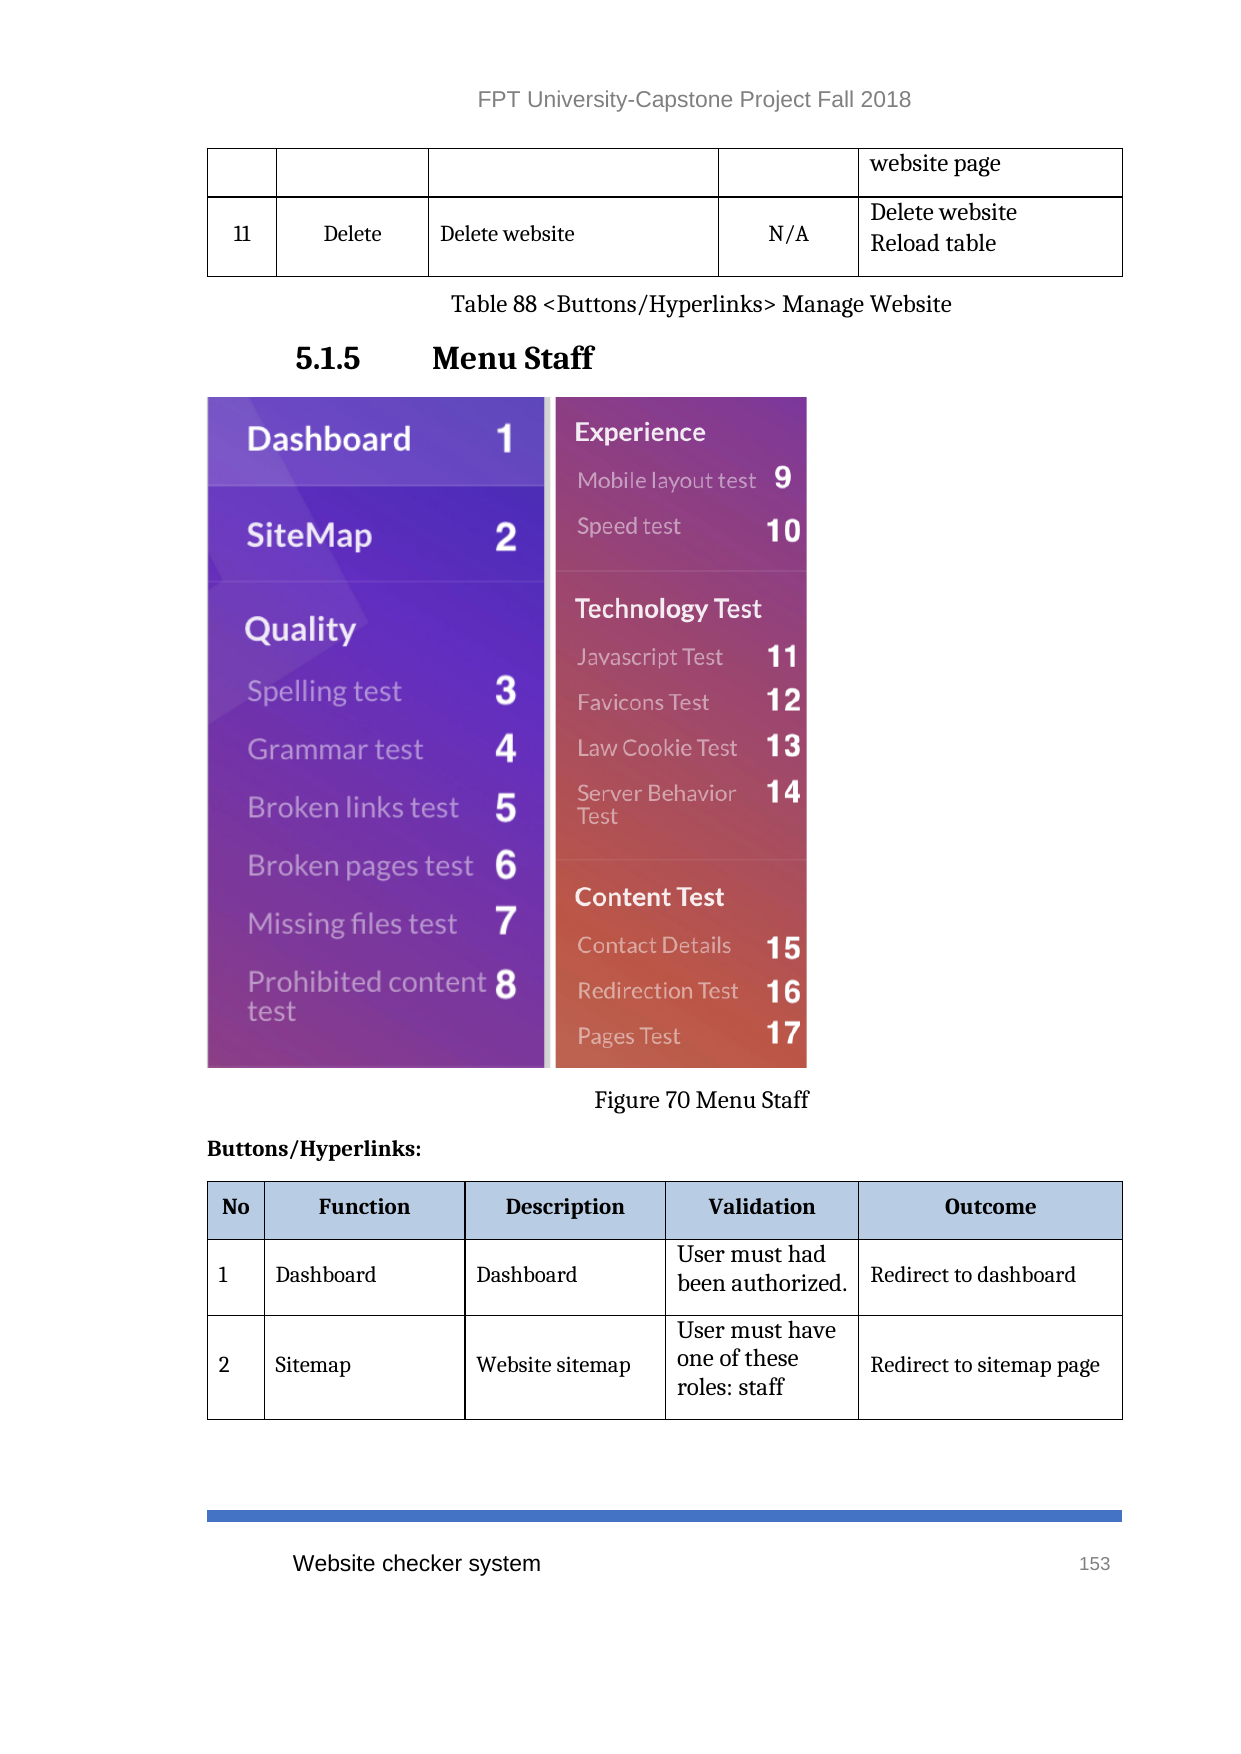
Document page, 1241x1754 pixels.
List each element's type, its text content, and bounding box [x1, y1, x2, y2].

picture [206, 397, 551, 1068]
subtitle Menu Staff [295, 339, 1122, 378]
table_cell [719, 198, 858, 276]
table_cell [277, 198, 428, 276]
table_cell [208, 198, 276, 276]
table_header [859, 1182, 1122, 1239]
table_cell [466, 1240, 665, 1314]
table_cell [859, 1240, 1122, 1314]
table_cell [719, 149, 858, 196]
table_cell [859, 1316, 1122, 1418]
picture [555, 397, 807, 1068]
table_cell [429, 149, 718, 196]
text Table 88 <Buttons/Hyperlinks> Manage Website [207, 290, 1122, 318]
text Figure 70 Menu Staff [207, 1086, 1122, 1115]
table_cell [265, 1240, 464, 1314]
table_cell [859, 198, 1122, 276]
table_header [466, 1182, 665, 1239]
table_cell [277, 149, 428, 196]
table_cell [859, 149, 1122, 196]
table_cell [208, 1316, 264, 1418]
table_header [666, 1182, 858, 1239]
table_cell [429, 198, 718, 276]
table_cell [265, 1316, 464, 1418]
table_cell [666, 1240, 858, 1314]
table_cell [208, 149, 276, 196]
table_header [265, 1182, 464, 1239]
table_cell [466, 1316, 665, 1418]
text Buttons/Hyperlinks: [207, 1136, 1122, 1162]
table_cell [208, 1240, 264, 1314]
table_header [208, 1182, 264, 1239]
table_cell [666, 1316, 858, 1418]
